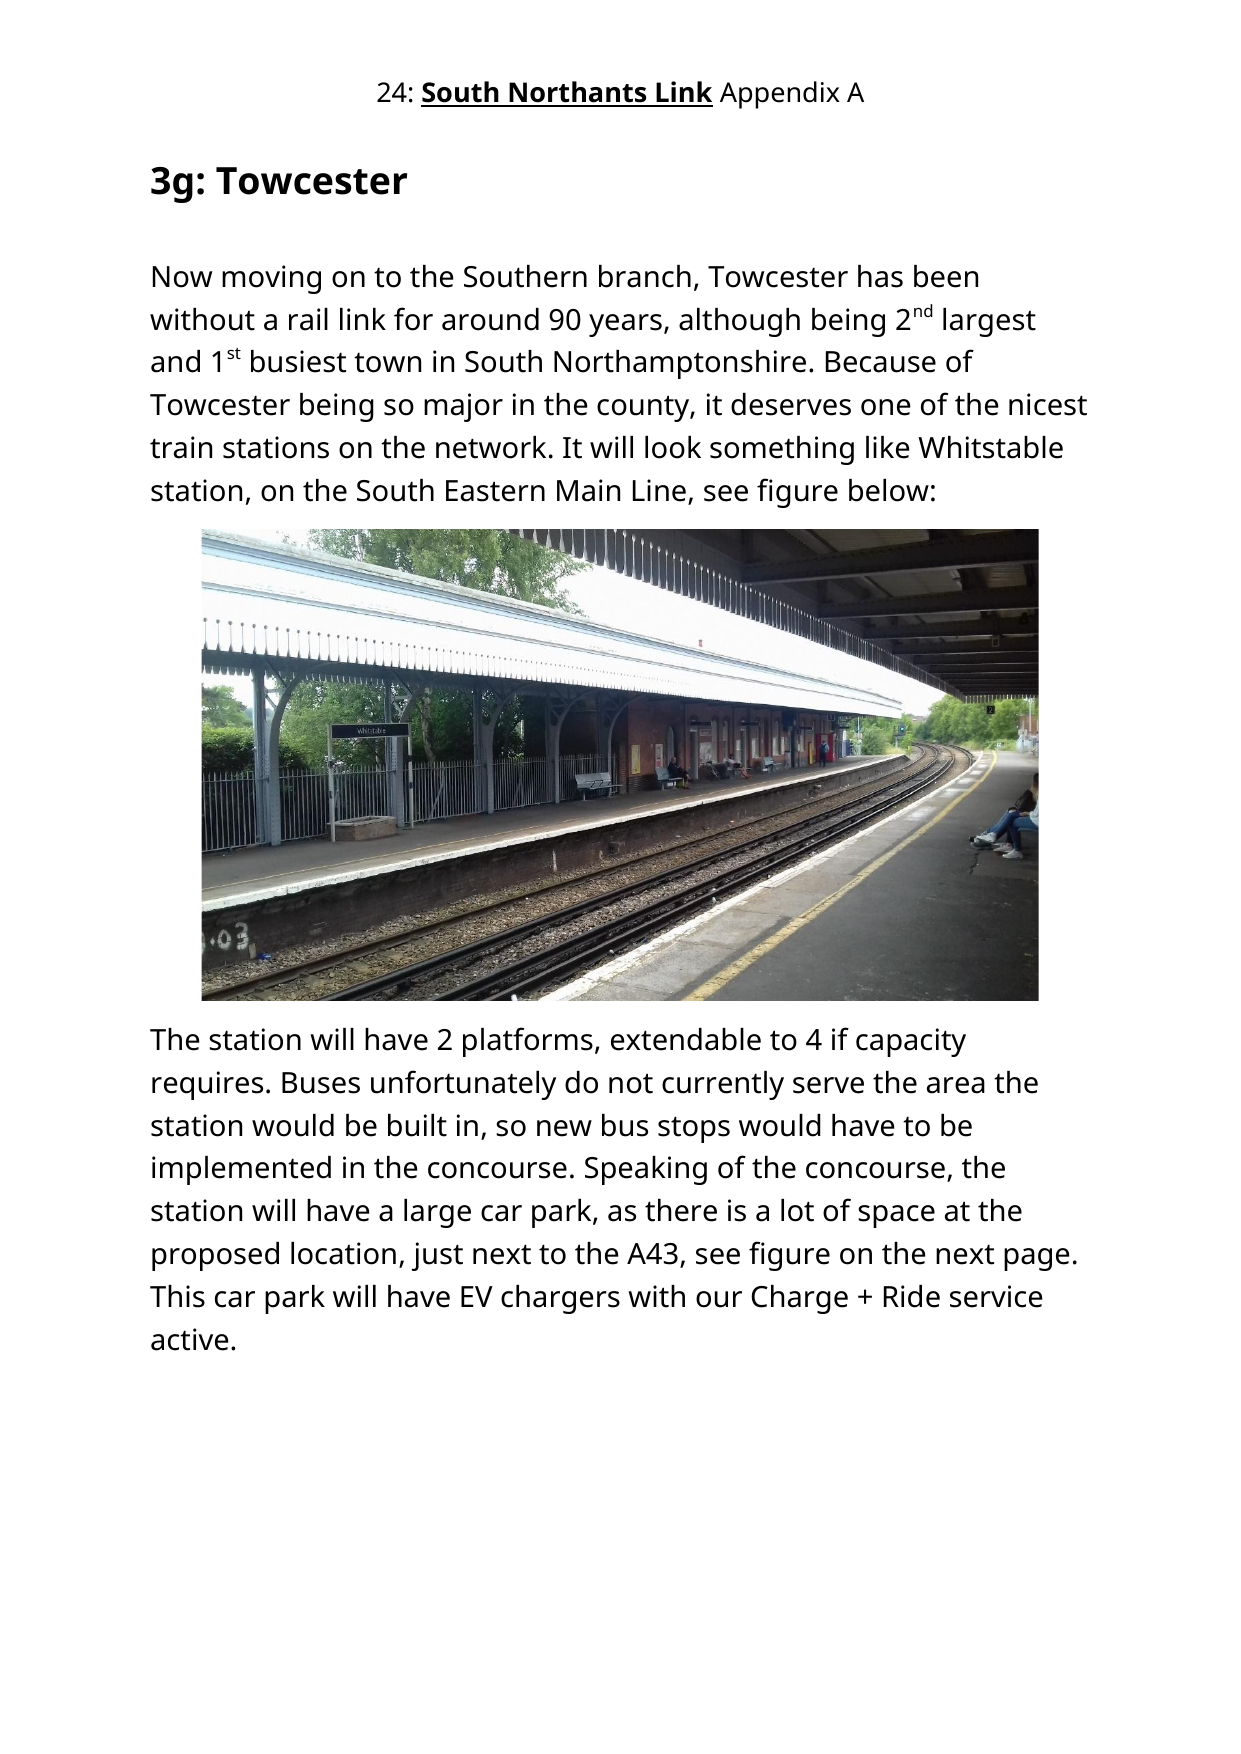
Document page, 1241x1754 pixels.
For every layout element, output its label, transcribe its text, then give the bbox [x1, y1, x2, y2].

text Now moving on to the Southern branch, Towcester has been without a rail link for around 90 years, although being 2nd largest and 1st busiest town in South Northamptonshire. Because of Towcester being so major in the county, it deserves one of the nicest train stations on the network. It will look something like Whitstable station, on the South Eastern Main Line, see figure below: [150, 256, 1090, 510]
text The station will have 2 platforms, extendable to 4 if capacity requires. Buses unfortunately do not currently serve the area the station would be built in, so new bus stops would have to be implemented in the concourse. Speaking of the concourse, the station will have a large car park, as there is a lot of space at the proposed location, just next to the A43, see figure on the next page. This car park will have EV chargers with our Charge + Ride service active. [150, 1019, 1090, 1359]
subtitle 3g: Towcester [150, 154, 1090, 205]
picture [201, 529, 1039, 1001]
